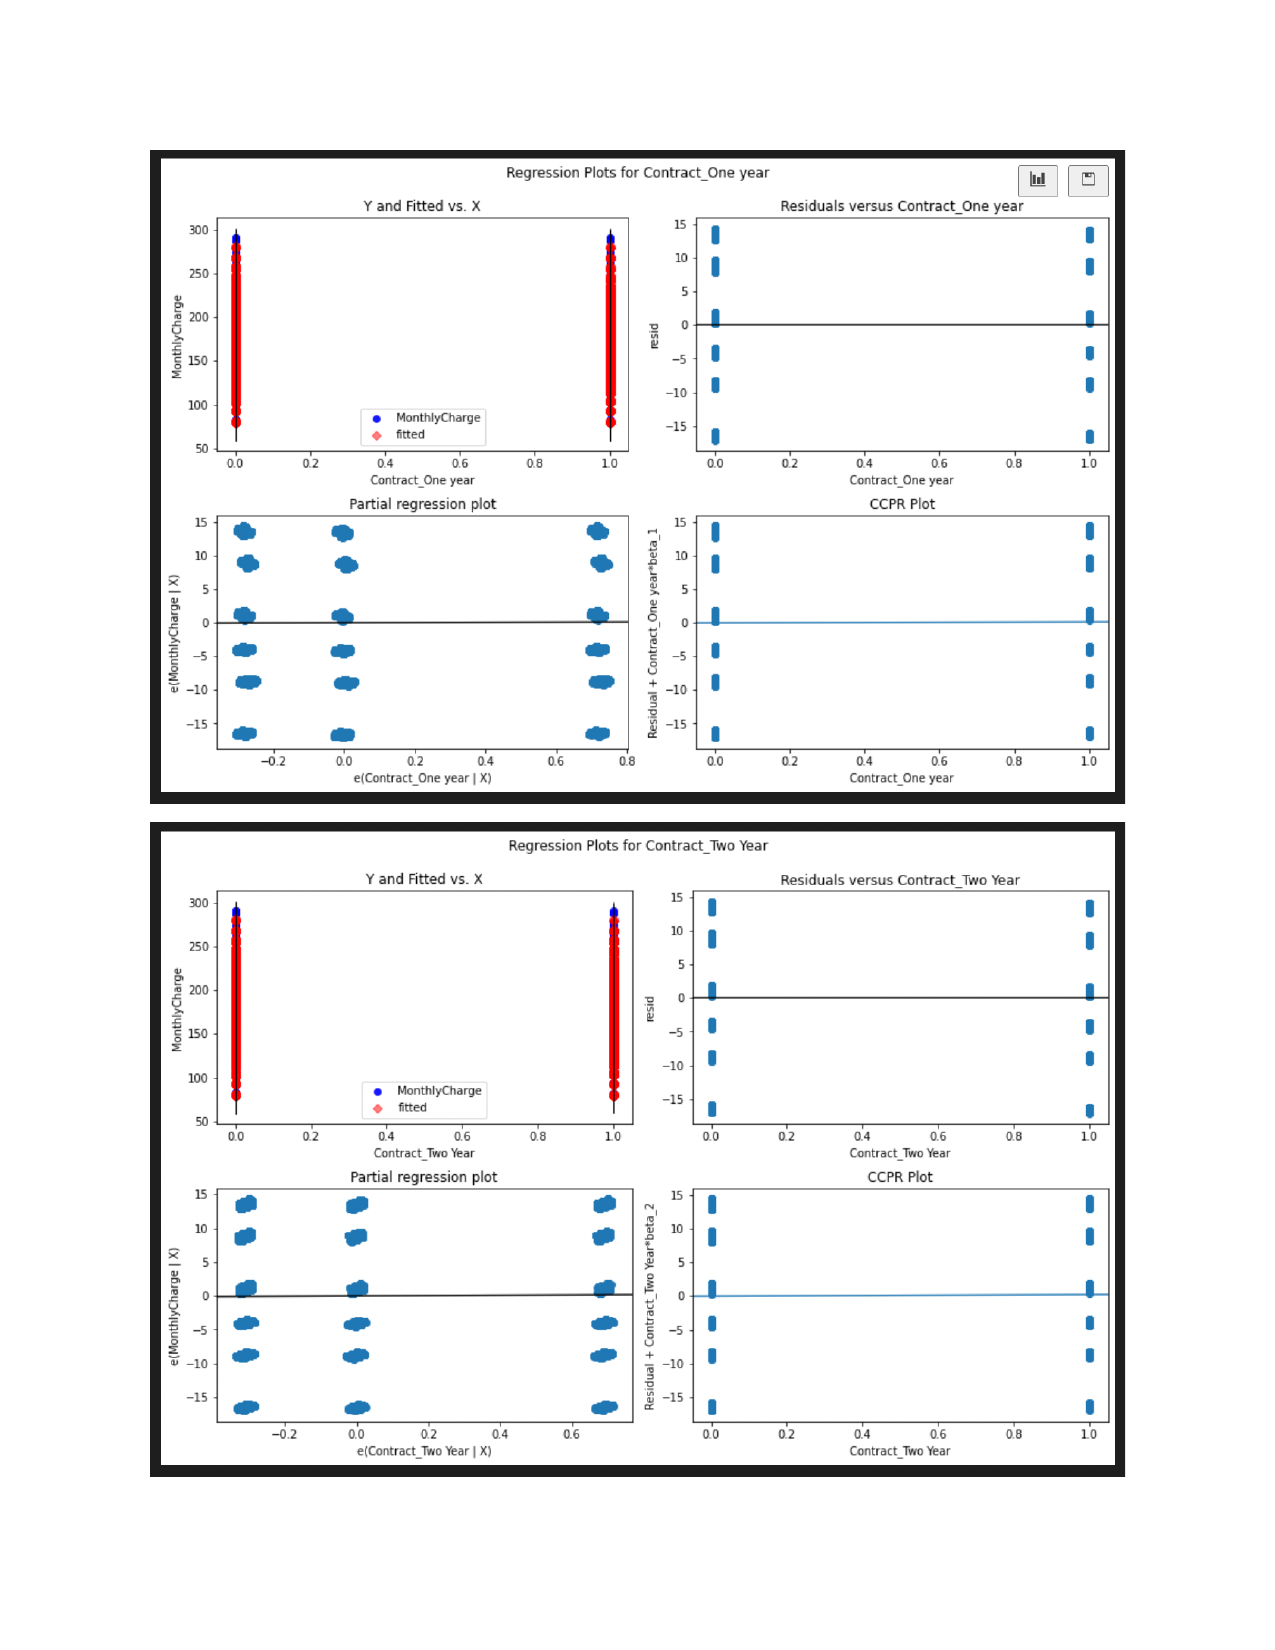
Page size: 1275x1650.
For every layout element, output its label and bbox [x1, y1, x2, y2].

picture [150, 150, 1125, 804]
picture [150, 822, 1125, 1477]
